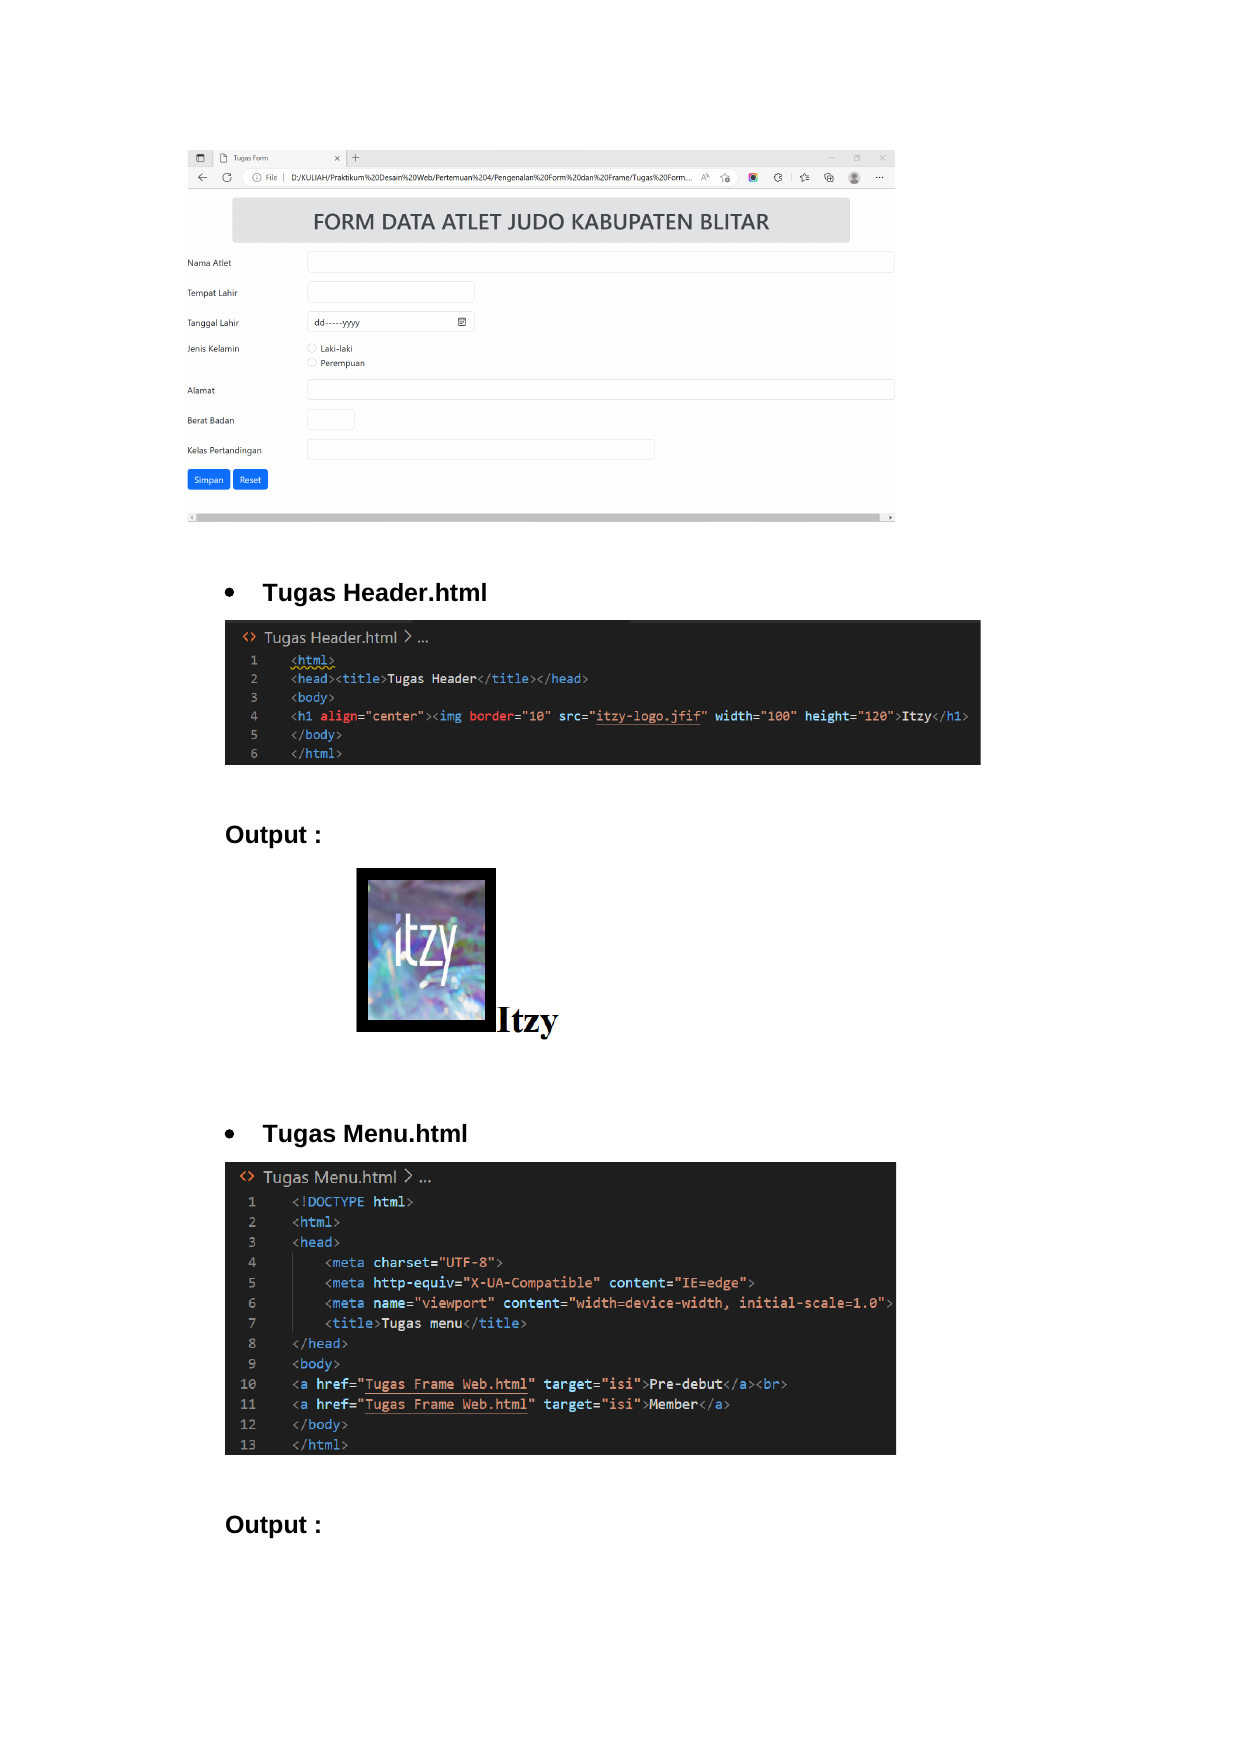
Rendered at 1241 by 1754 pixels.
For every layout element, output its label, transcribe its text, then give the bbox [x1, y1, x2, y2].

text Output : [225, 820, 1090, 849]
picture [225, 863, 638, 1064]
picture [225, 620, 981, 765]
list Tugas Menu.html [225, 1119, 1090, 1148]
text Output : [225, 1510, 1090, 1539]
list Tugas Header.html [225, 577, 1090, 606]
picture [187, 150, 895, 522]
picture [225, 1162, 897, 1455]
